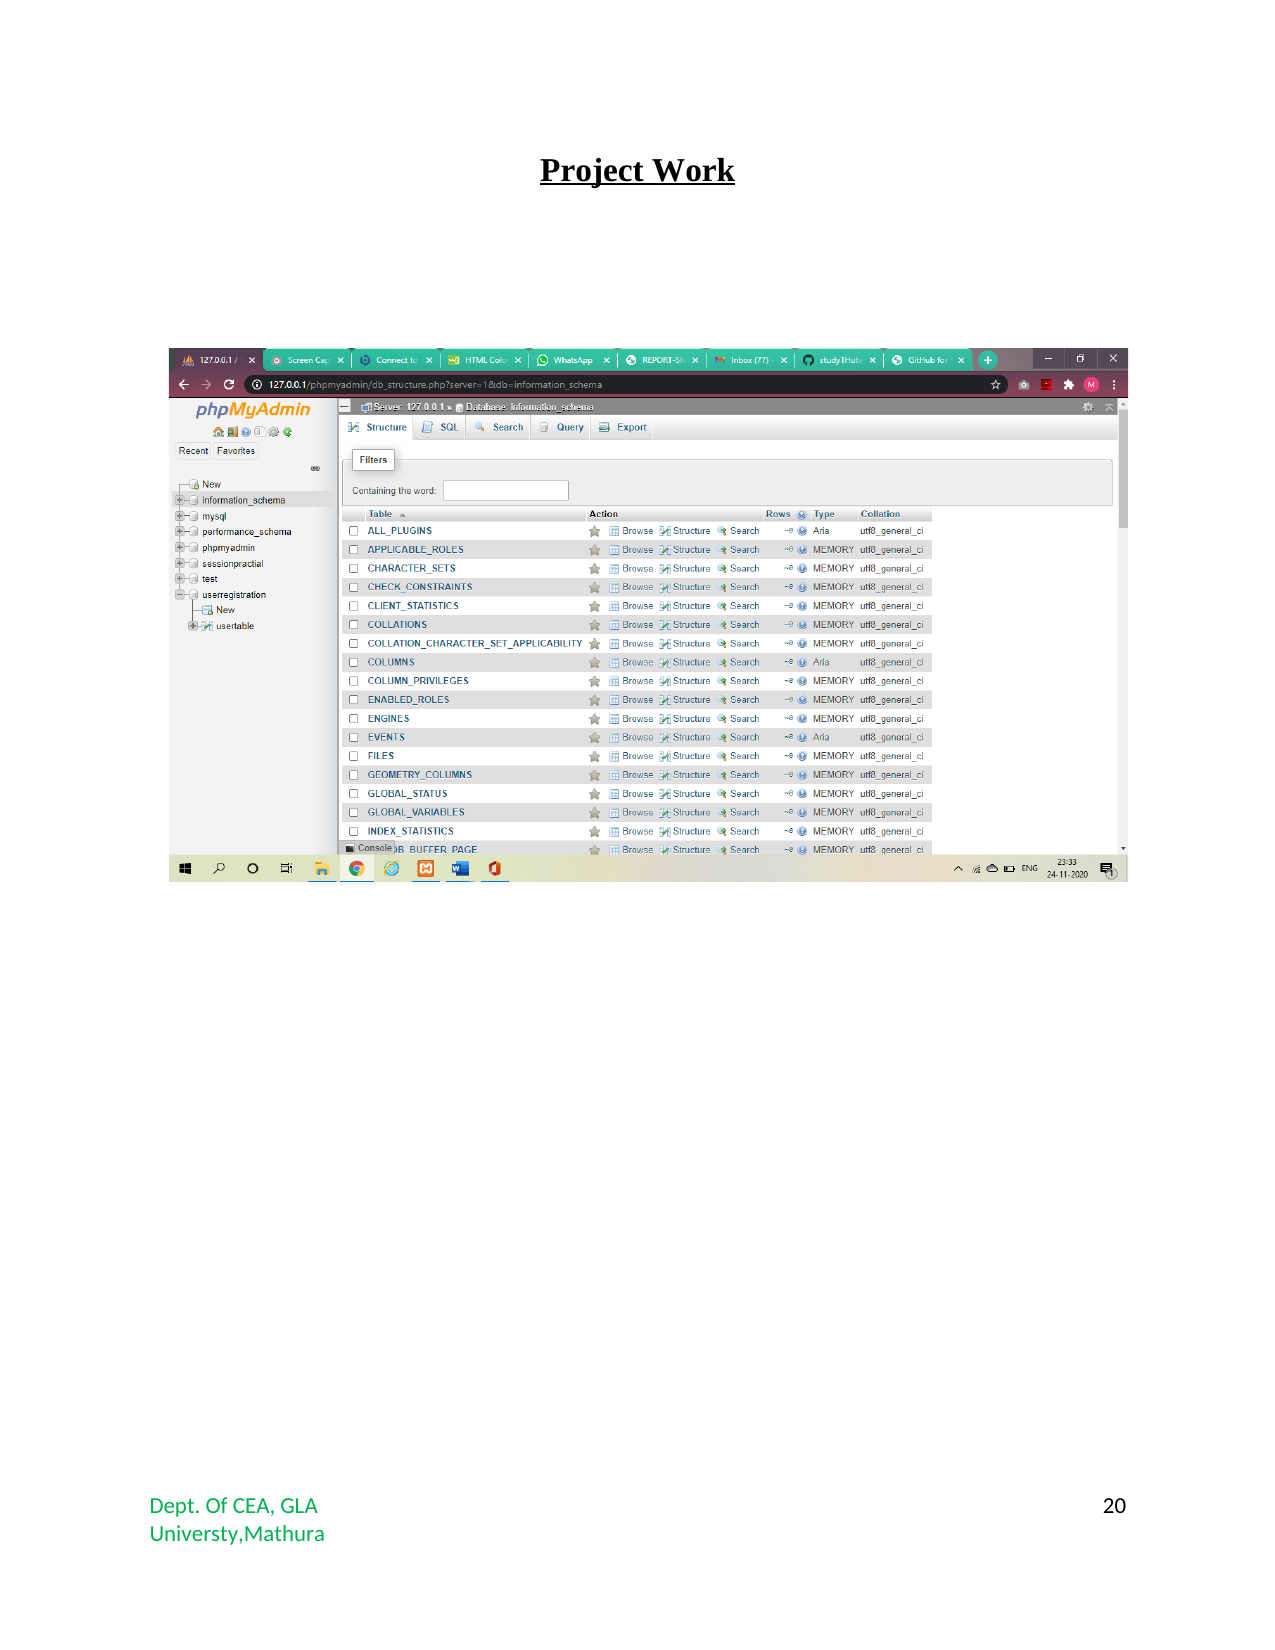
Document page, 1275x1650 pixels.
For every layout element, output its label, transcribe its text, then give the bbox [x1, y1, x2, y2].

text Project Work [150, 150, 1125, 188]
